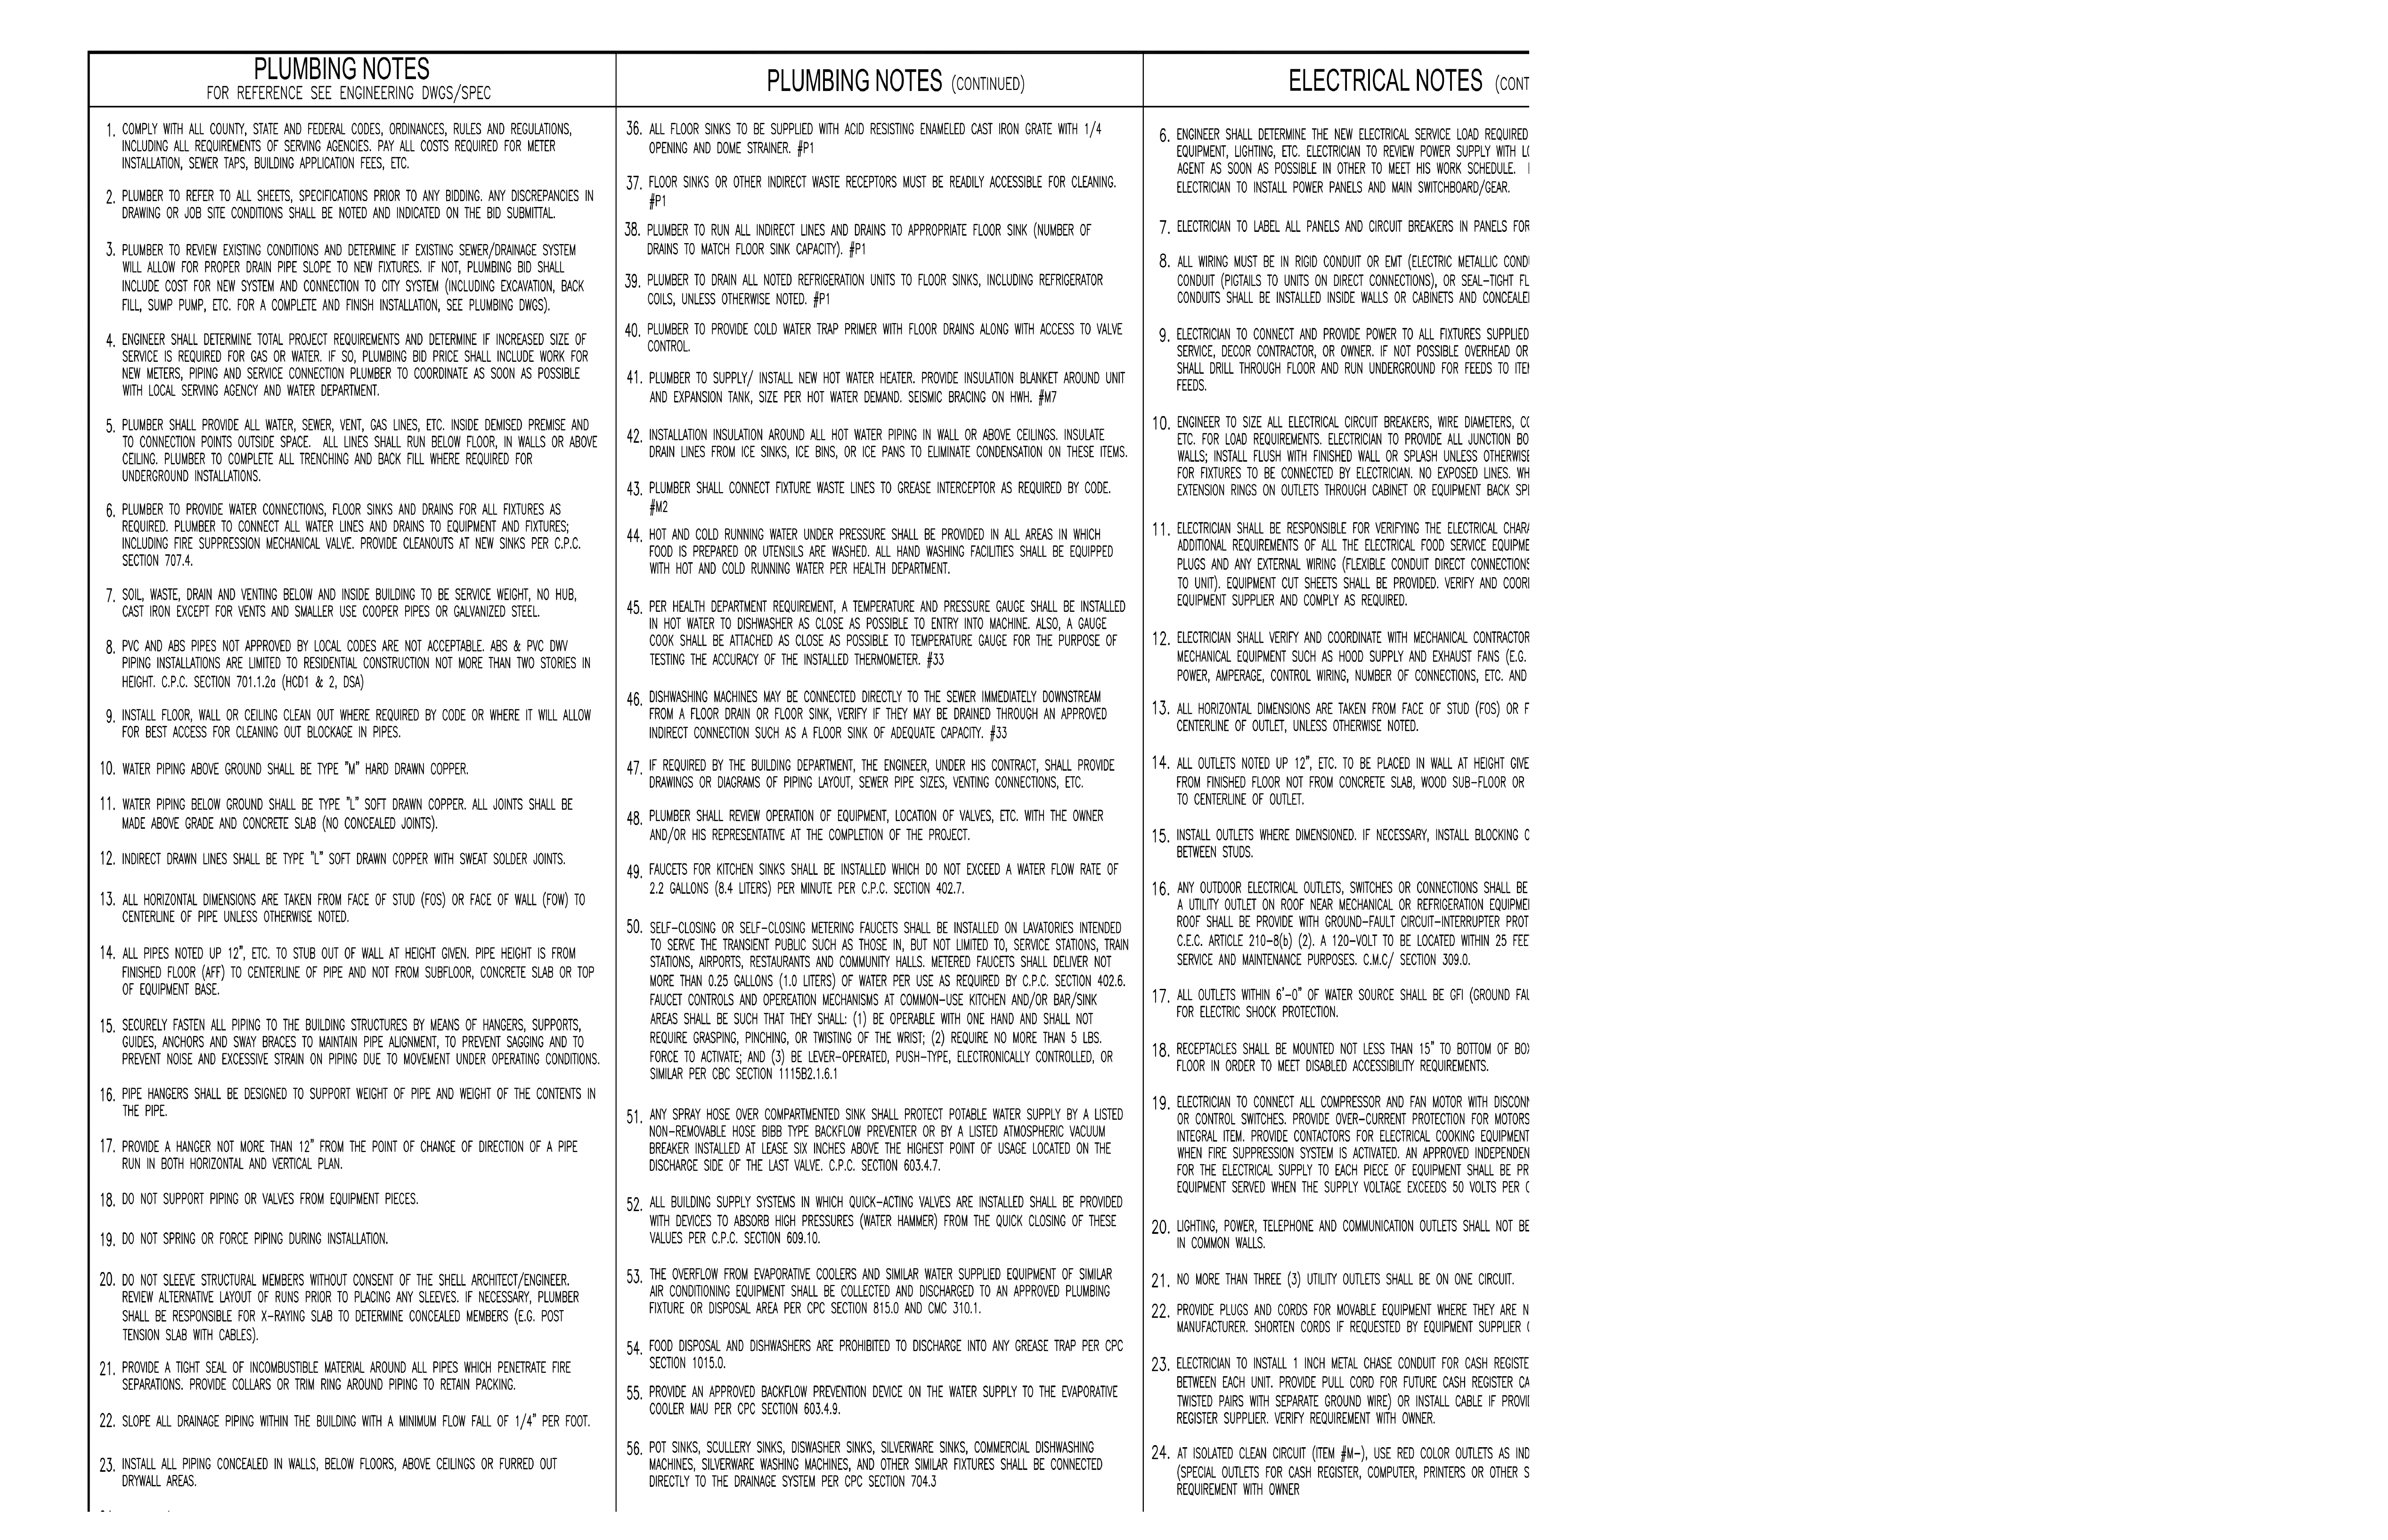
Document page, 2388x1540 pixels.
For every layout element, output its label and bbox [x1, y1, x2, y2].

picture [41, 0, 1529, 1512]
